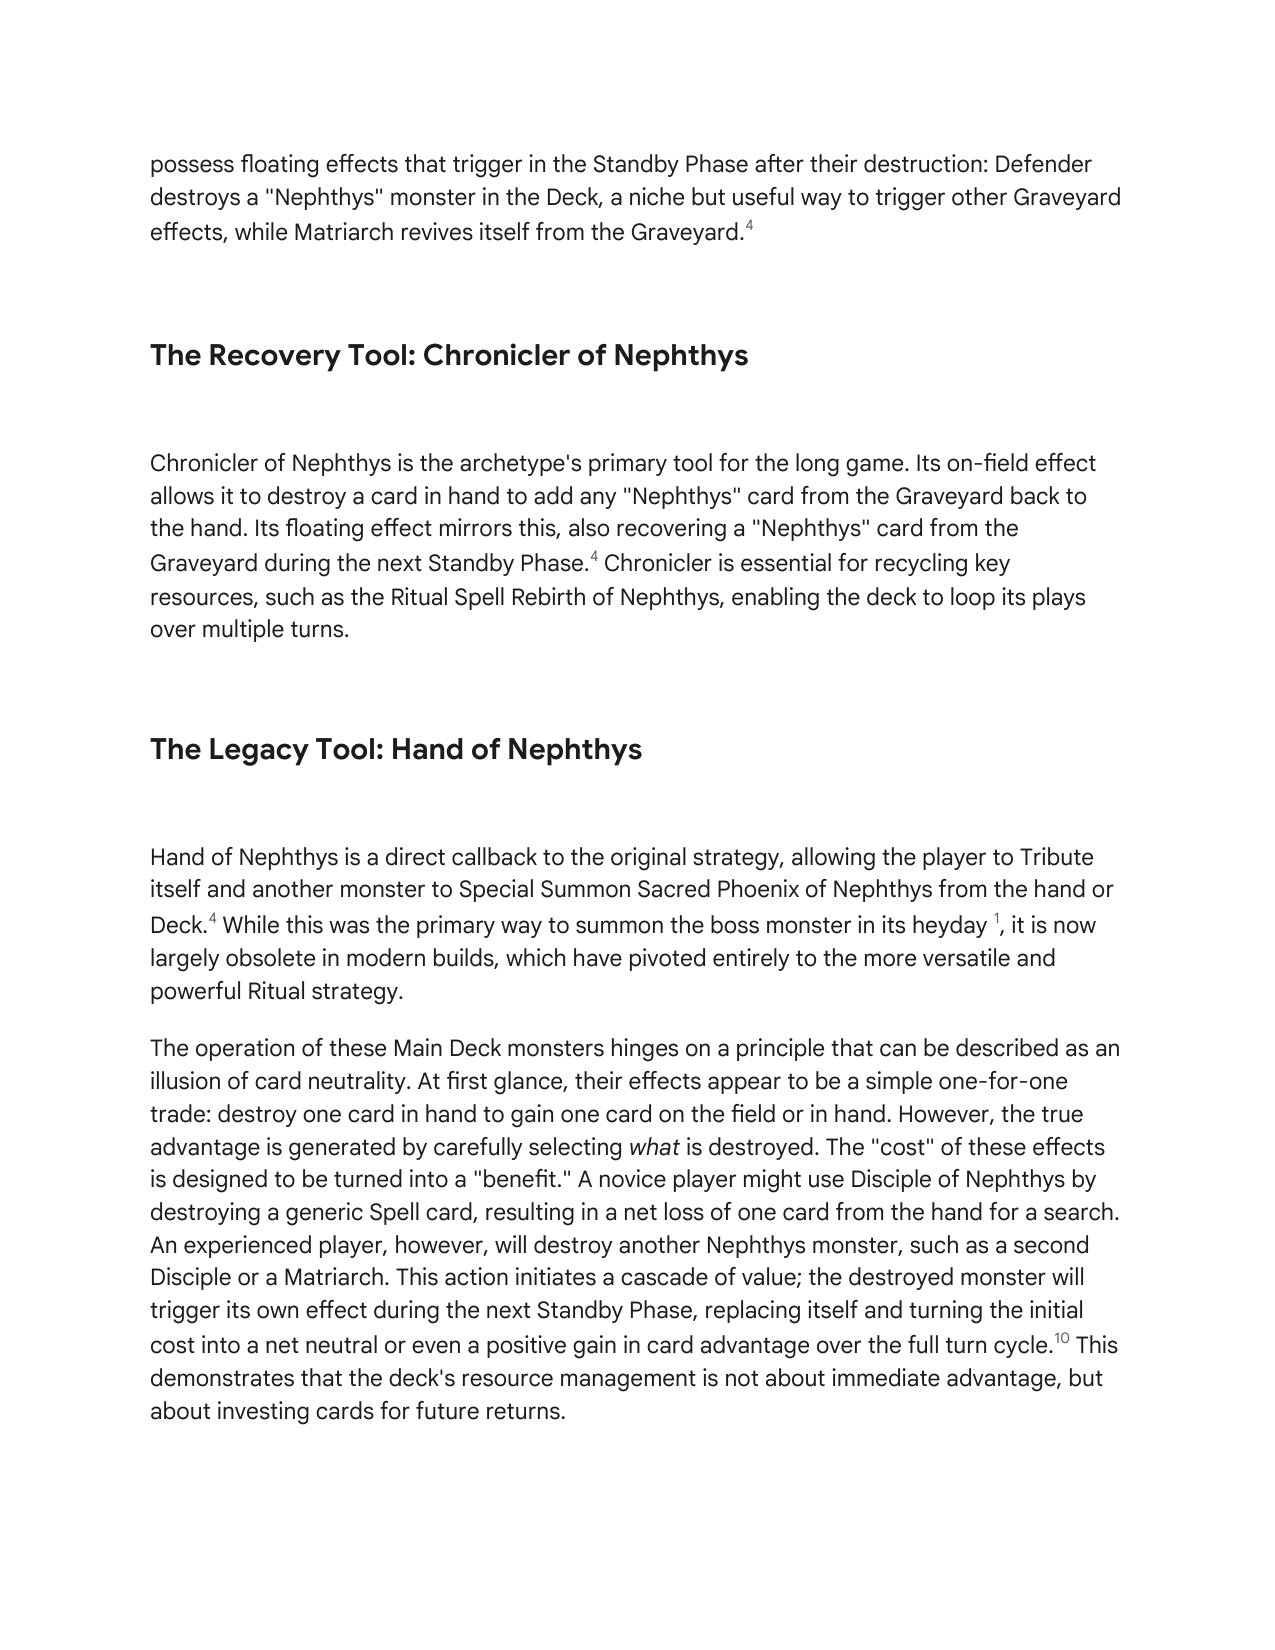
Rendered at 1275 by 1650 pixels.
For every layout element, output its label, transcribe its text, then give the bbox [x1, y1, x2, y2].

text Hand of Nephthys is a direct callback to the original strategy, allowing the player to Tribute itself and another monster to Special Summon Sacred Phoenix of Nephthys from the hand or Deck.4 While this was the primary way to summon the boss monster in its heyday 1, it is now largely obsolete in modern builds, which have pivoted entirely to the more versatile and powerful Ritual strategy. [150, 843, 1125, 1006]
subtitle The Legacy Tool: Hand of Nephthys [150, 731, 1125, 768]
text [150, 150, 1125, 247]
text The operation of these Main Deck monsters hinges on a principle that can be described as an illusion of card neutrality. At first glance, their effects appear to be a simple one-for-one trade: destroy one card in hand to gain one card on the field or in hand. However, the true advantage is generated by carefully selecting what is destroyed. The "cost" of these effects is designed to be turned into a "benefit." A novice player might use Disciple of Nephthys by destroying a generic Spell card, resulting in a net loss of one card from the hand for a search. An experienced player, however, will destroy another Nephthys monster, such as a second Disciple or a Matriarch. This action initiates a cascade of value; the destroyed monster will trigger its own effect during the next Standby Phase, replacing itself and turning the initial cost into a net neutral or even a positive gain in card advantage over the full turn cycle.10 This demonstrates that the deck's resource management is not about immediate advantage, but about investing cards for future returns. [150, 1034, 1125, 1426]
text Chronicler of Nephthys is the archetype's primary tool for the long game. Its on-field effect allows it to destroy a card in hand to add any "Nephthys" card from the Graveyard back to the hand. Its floating effect mirrors this, also recovering a "Nephthys" card from the Graveyard during the next Standby Phase.4 Chronicler is essential for recycling key resources, such as the Ritual Spell Rebirth of Nephthys, enabling the deck to loop its plays over multiple turns. [150, 449, 1125, 644]
subtitle The Recovery Tool: Chronicler of Nephthys [150, 337, 1125, 374]
